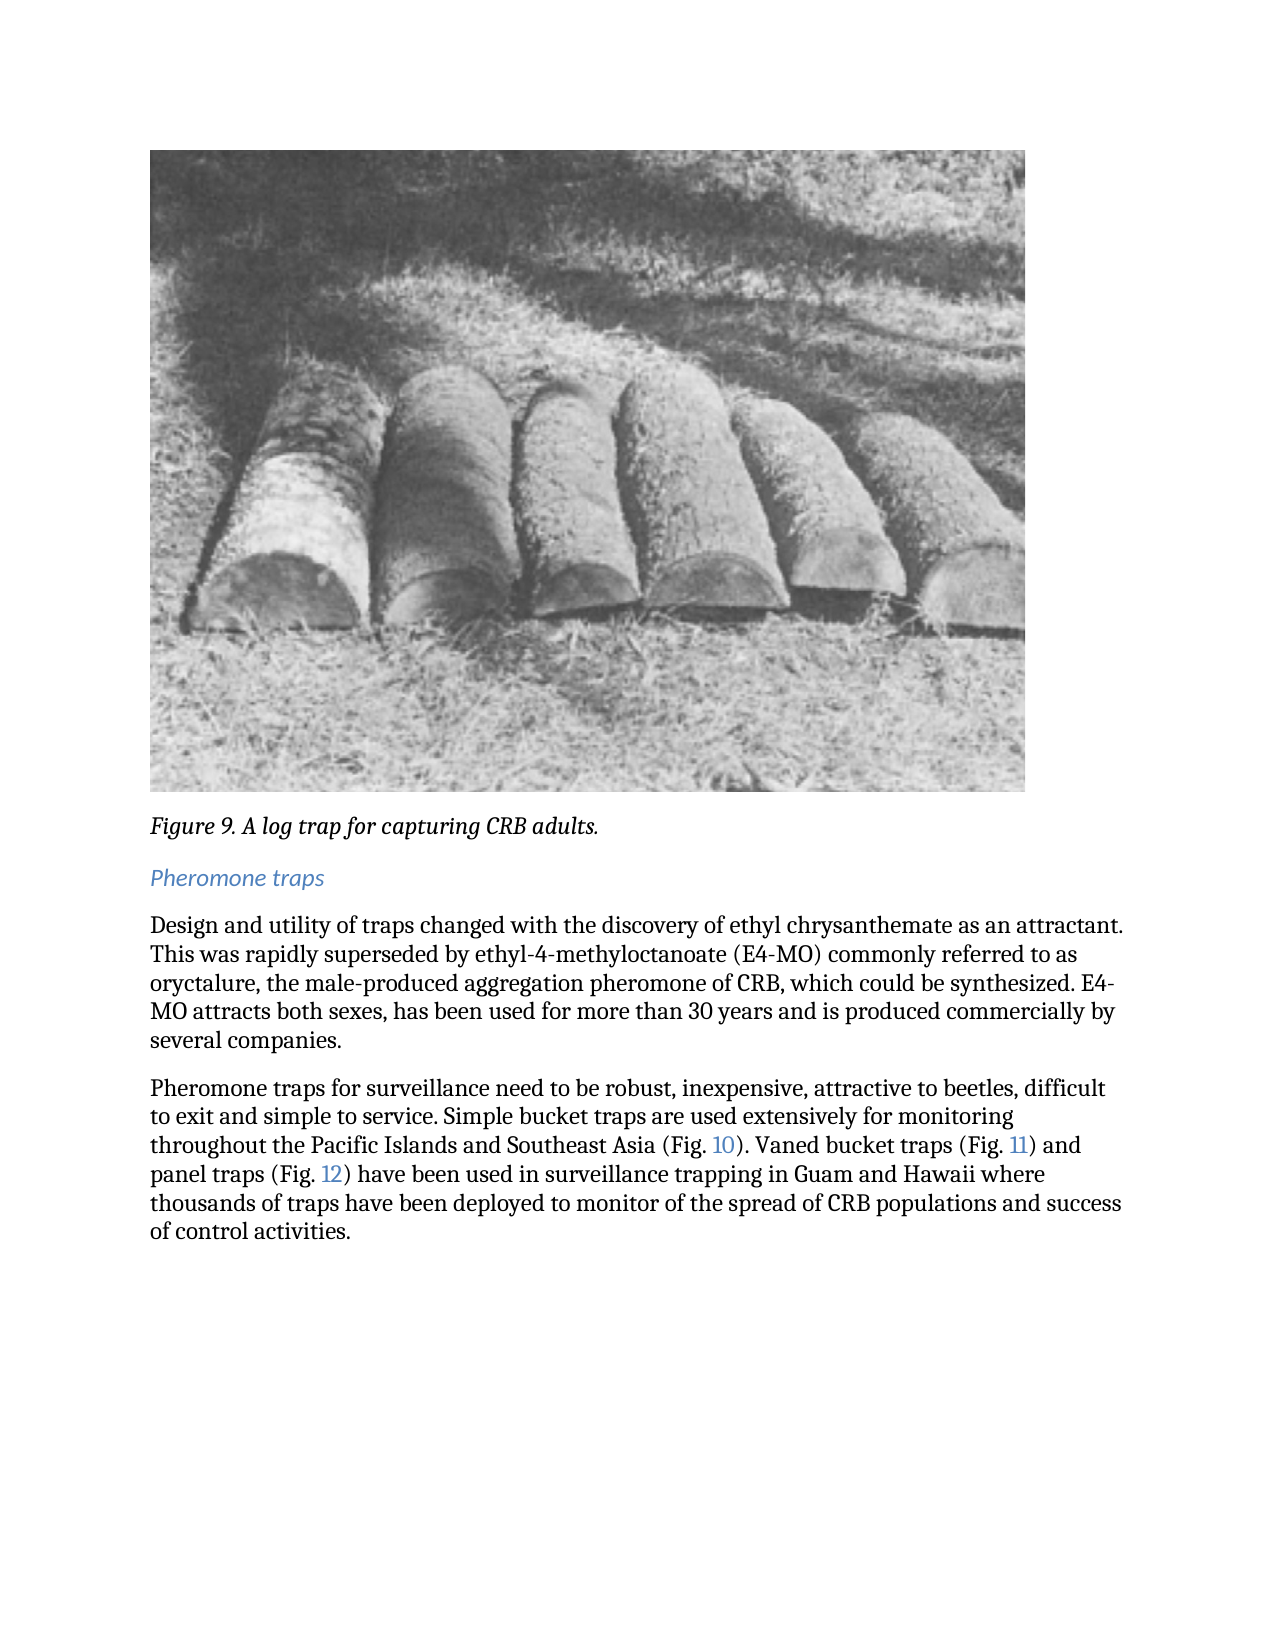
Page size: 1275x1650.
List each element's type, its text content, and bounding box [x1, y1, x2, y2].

text Design and utility of traps changed with the discovery of ethyl chrysanthemate as an attractant. This was rapidly superseded by ethyl-4-methyloctanoate (E4-MO) commonly referred to as oryctalure, the male-produced aggregation pheromone of CRB, which could be synthesized. E4-MO attracts both sexes, has been used for more than 30 years and is produced commercially by several companies. [150, 911, 1125, 1055]
text Pheromone traps for surveillance need to be robust, inexpensive, attractive to beetles, difficult to exit and simple to service. Simple bucket traps are used extensively for monitoring throughout the Pacific Islands and Southeast Asia (Fig. 10). Vaned bucket traps (Fig. 11) and panel traps (Fig. 12) have been used in surveillance trapping in Guam and Hawaii where thousands of traps have been deployed to monitor of the spread of CRB populations and success of control activities. [150, 1073, 1125, 1246]
subtitle Pheromone traps [150, 862, 1125, 892]
text Figure 9. A log trap for capturing CRB adults. [150, 812, 1125, 841]
picture [150, 150, 1025, 792]
